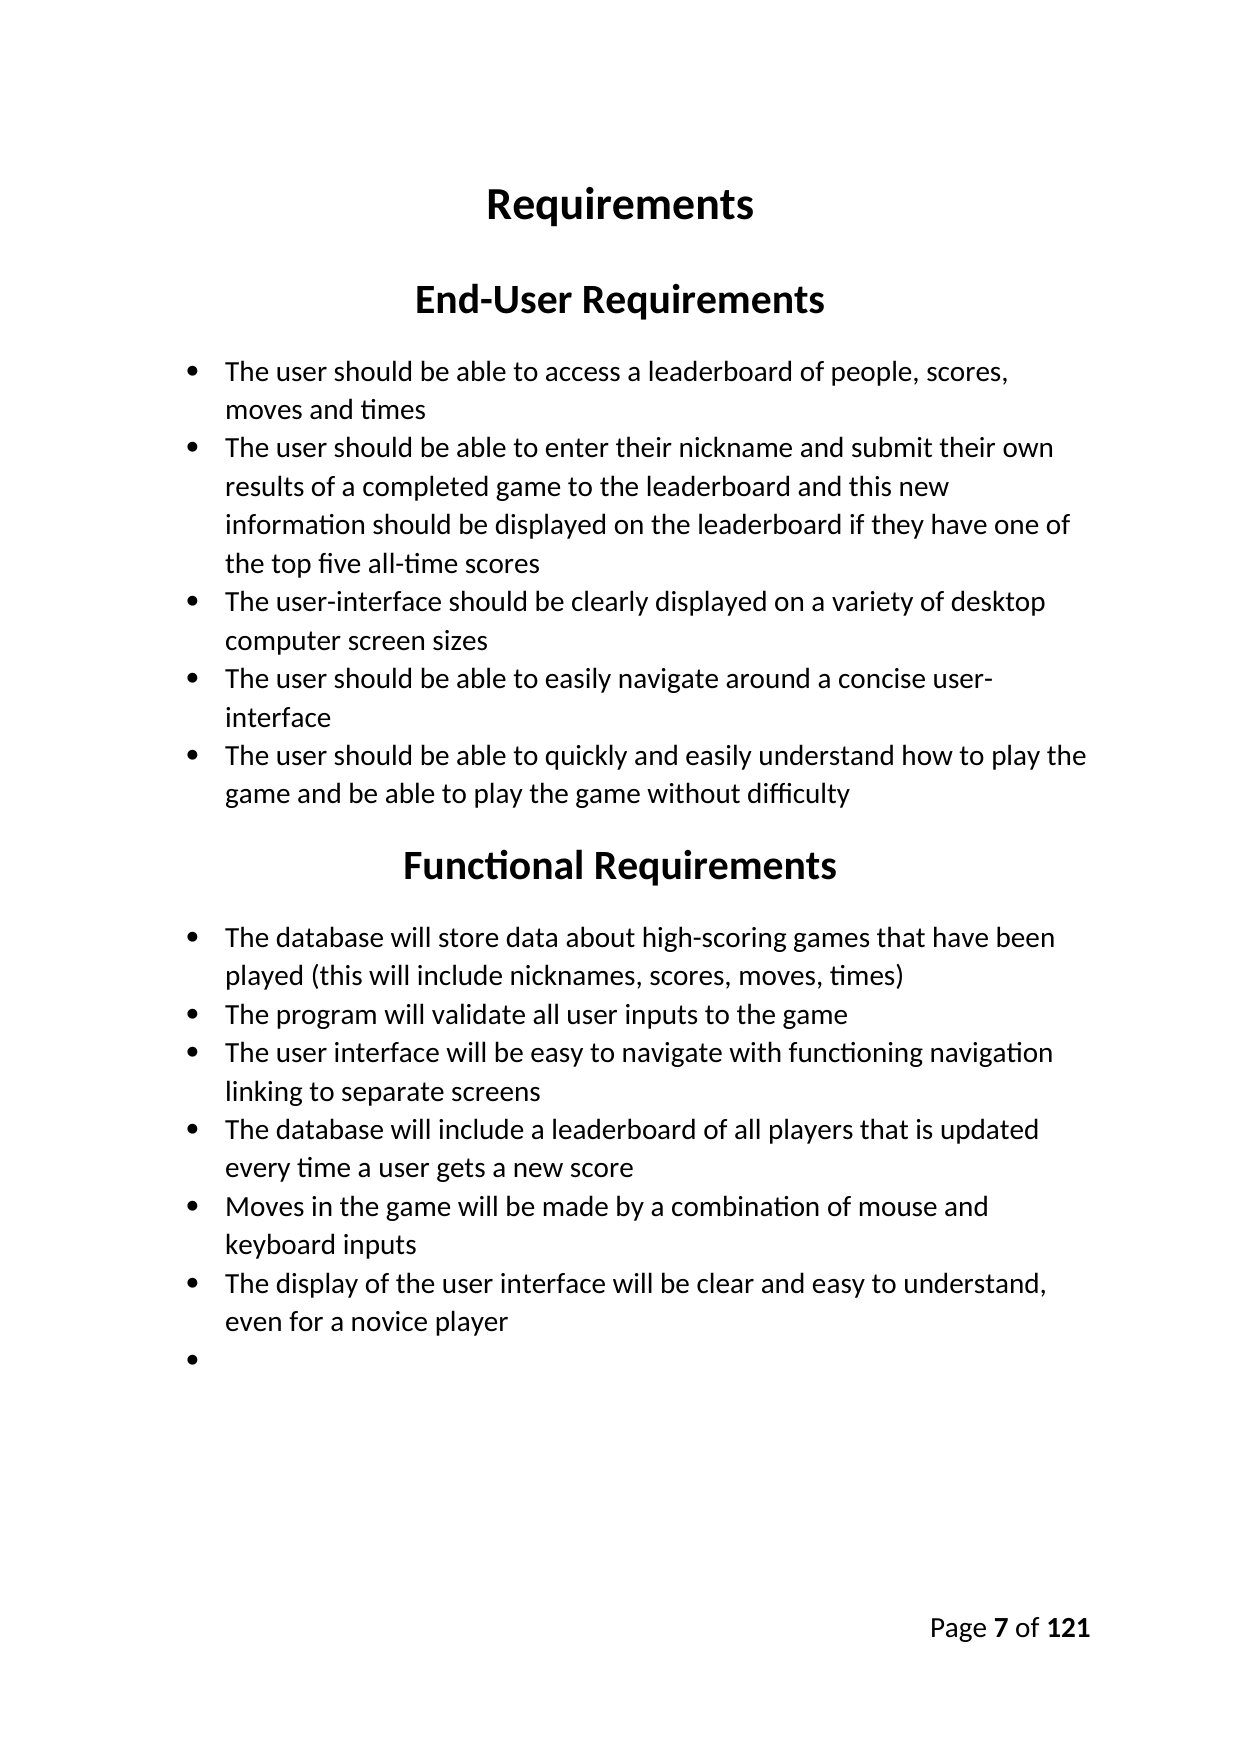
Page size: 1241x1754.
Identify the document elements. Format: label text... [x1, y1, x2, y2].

list The display of the user interface will be clear and easy to understand, even for a novice player [187, 1265, 1090, 1339]
list The database will store data about high-scoring games that have been played (this will include nicknames, scores, moves, times) [187, 919, 1090, 993]
subtitle End-User Requirements [150, 273, 1090, 324]
list The user-interface should be clearly displayed on a variety of desktop computer screen sizes [187, 583, 1090, 657]
subtitle Functional Requirements [150, 839, 1090, 890]
list The user interface will be easy to navigate with functioning navigation linking to separate screens [187, 1034, 1090, 1108]
list The user should be able to quickly and easily understand how to play the game and be able to play the game without difficulty [187, 737, 1090, 811]
list The user should be able to enter their nickname and submit their own results of a completed game to the leaderboard and this new information should be displayed on the leaderboard if they have one of the top five all-time scores [187, 429, 1090, 581]
list The user should be able to access a leaderboard of people, scores, moves and times [187, 353, 1090, 427]
list The program will validate all user inputs to the game [187, 996, 1090, 1031]
list The database will include a leaderboard of all players that is updated every time a user gets a new score [187, 1111, 1090, 1185]
subtitle Requirements [150, 175, 1090, 231]
list The user should be able to easily navigate around a concise user-interface [187, 660, 1090, 734]
list Moves in the game will be made by a combination of mouse and keyboard inputs [187, 1188, 1090, 1262]
